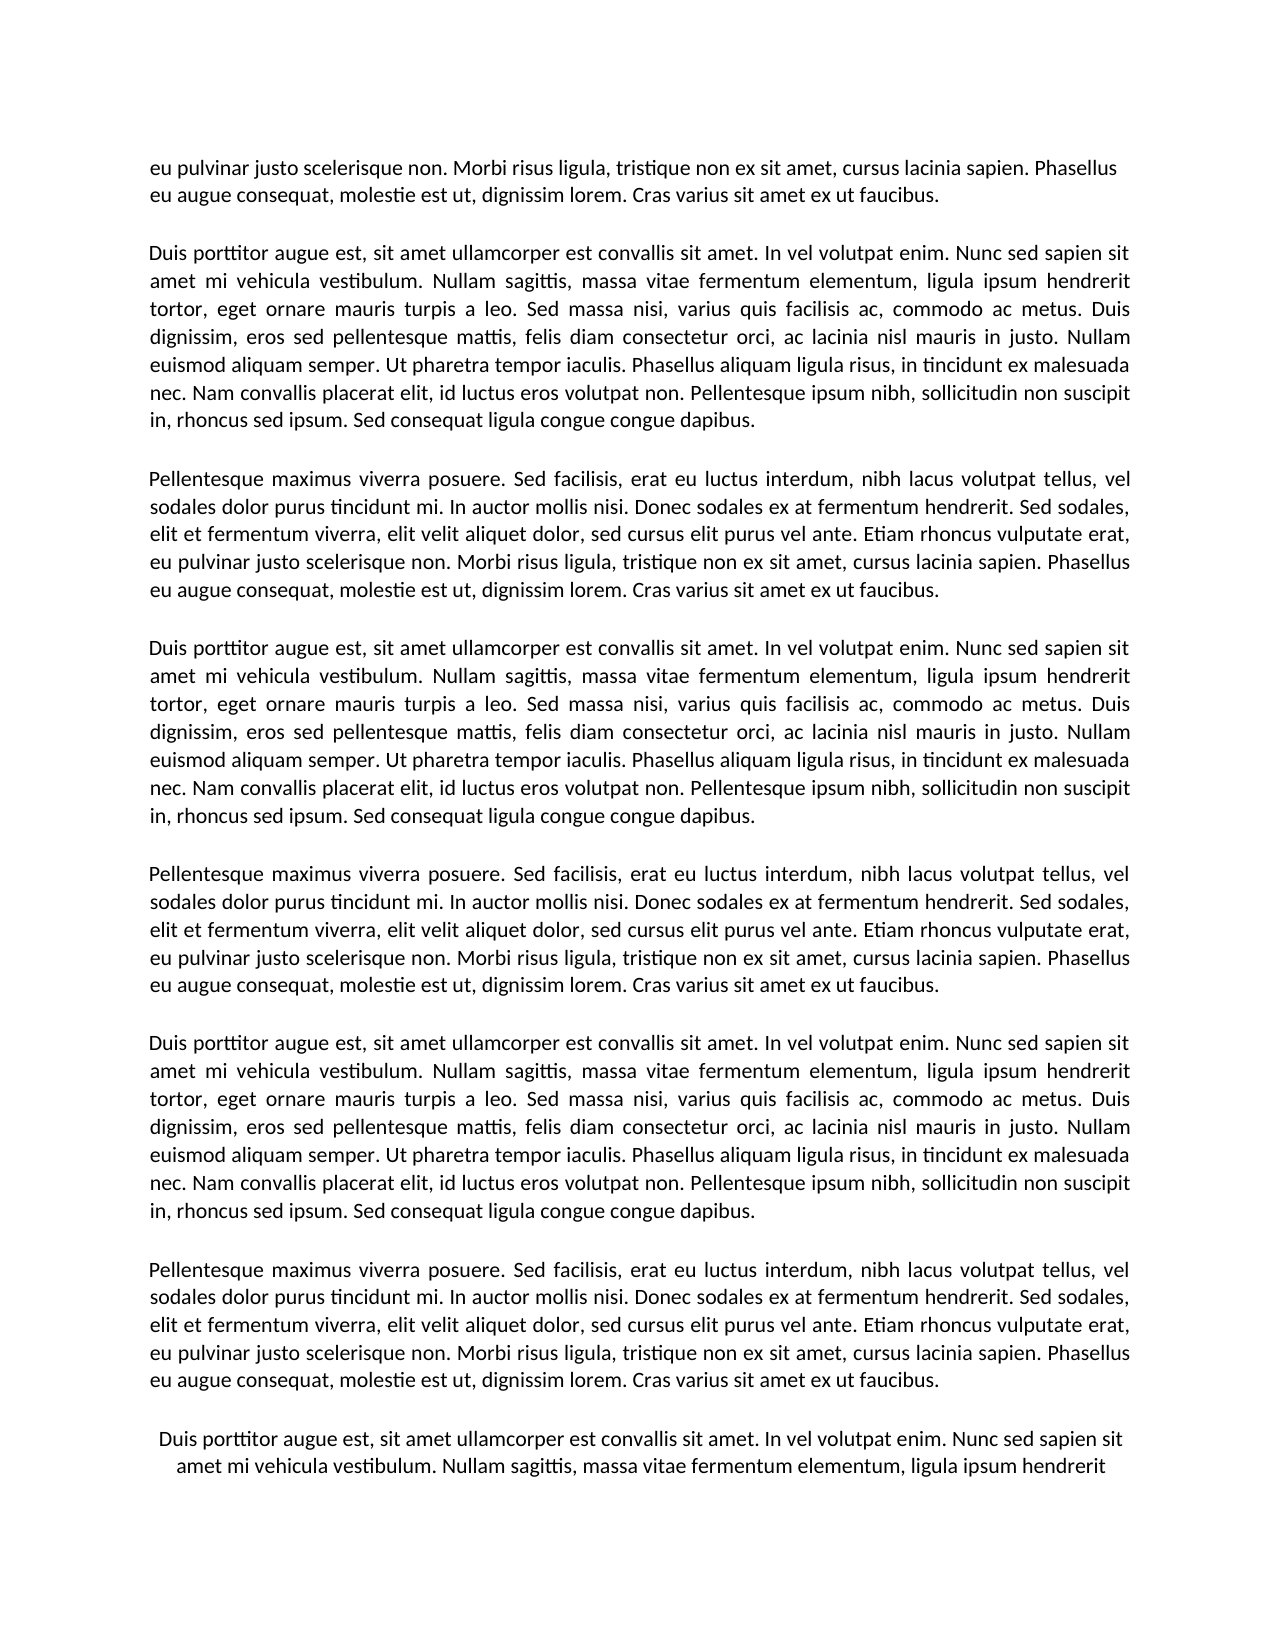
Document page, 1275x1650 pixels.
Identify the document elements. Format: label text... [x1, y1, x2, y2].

text Duis porttitor augue est, sit amet ullamcorper est convallis sit amet. In vel volutpat enim. Nunc sed sapien sit amet mi vehicula vestibulum. Nullam sagittis, massa vitae fermentum elementum, ligula ipsum hendrerit [148, 1425, 1134, 1479]
text eu pulvinar justo scelerisque non. Morbi risus ligula, tristique non ex sit amet, cursus lacinia sapien. Phasellus eu augue consequat, molestie est ut, dignissim lorem. Cras varius sit amet ex ut faucibus. [149, 154, 1134, 208]
